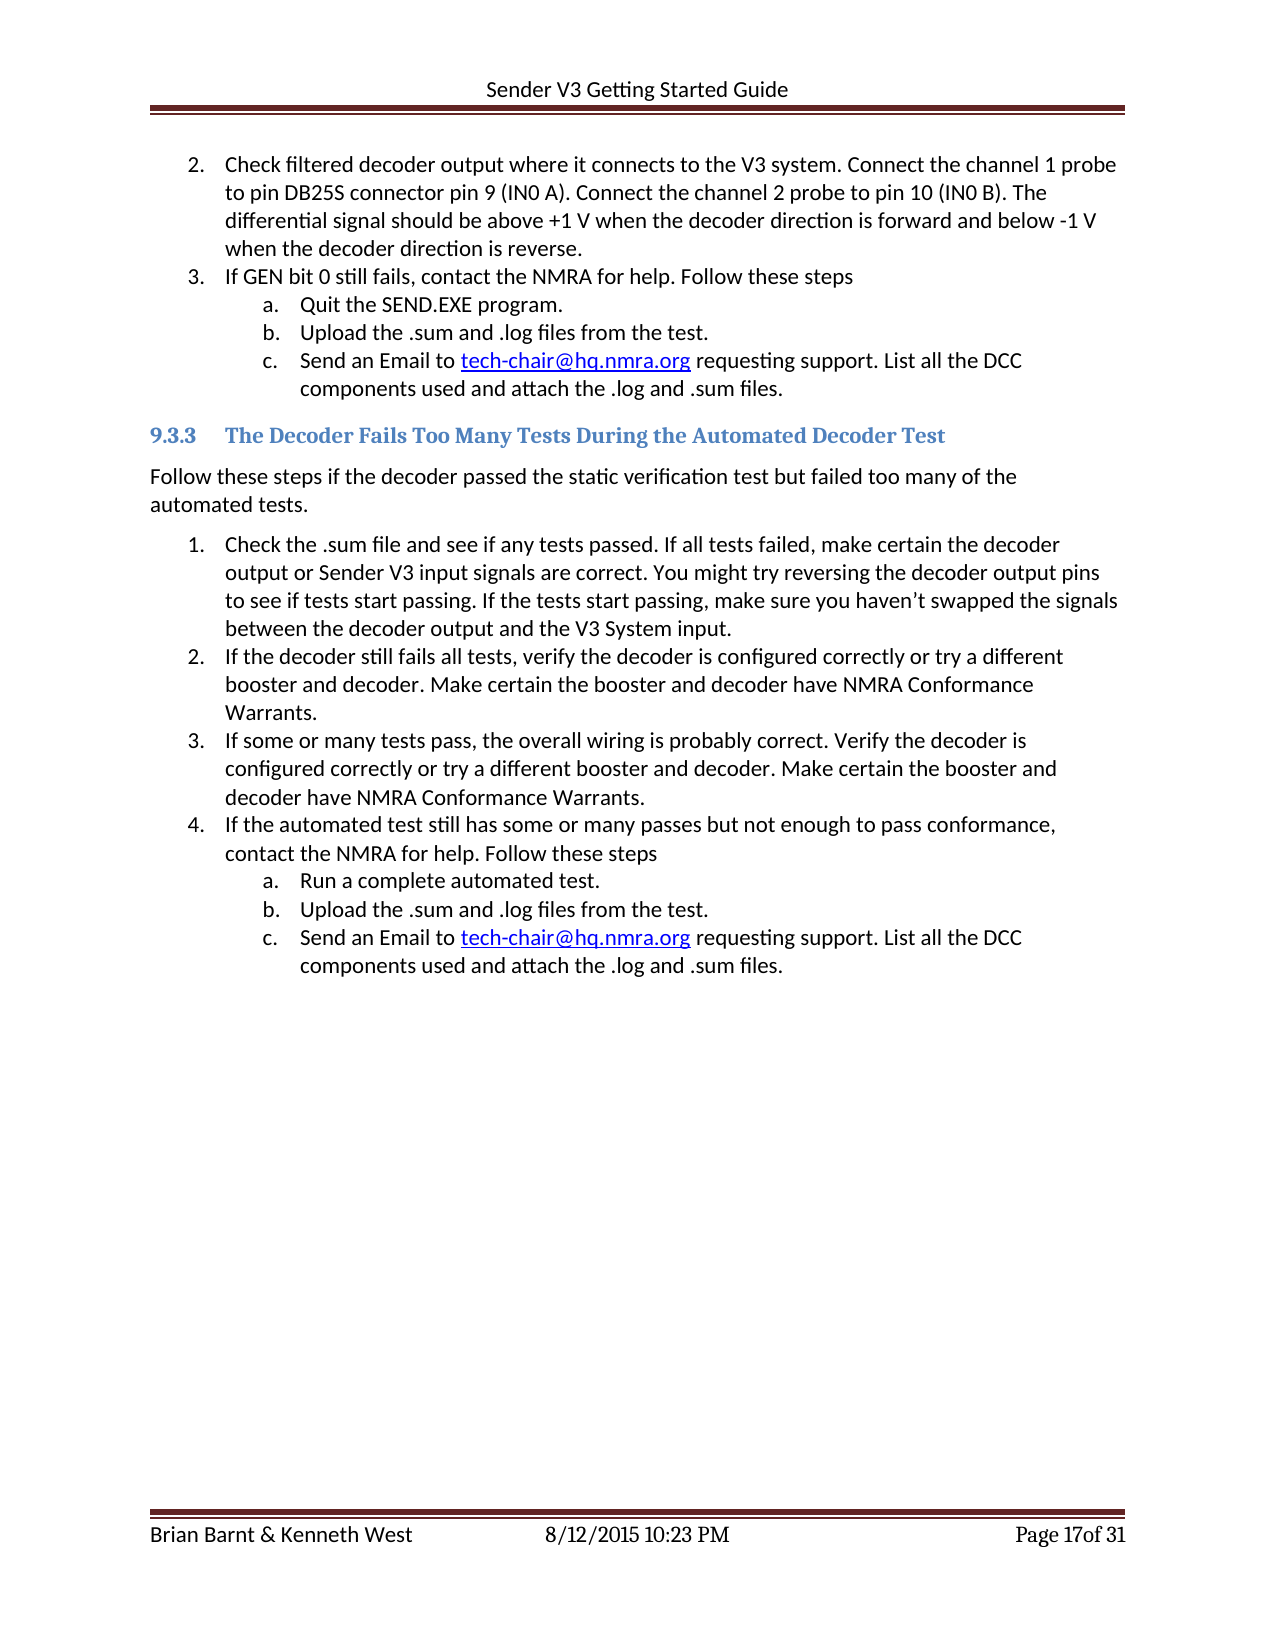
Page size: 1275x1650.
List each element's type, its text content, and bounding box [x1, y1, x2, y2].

subtitle The Decoder Fails Too Many Tests During the Automated Decoder Test [150, 423, 1125, 449]
list Check the .sum file and see if any tests passed. If all tests failed, make certain the decoder output or Sender V3 input signals are correct. You might try reversing the decoder output pins to see if tests start passing. If the tests start passing, make sure you haven’t swapped the signals between the decoder output and the V3 System input. [187, 530, 1125, 642]
list Run a complete automated test. [262, 867, 1125, 895]
list Send an Email to tech-chair@hq.nmra.org requesting support. List all the DCC components used and attach the .log and .sum files. [262, 923, 1125, 979]
list If the decoder still fails all tests, verify the decoder is configured correctly or try a different booster and decoder. Make certain the booster and decoder have NMRA Conformance Warrants. [187, 642, 1125, 727]
list Quit the SEND.EXE program. [262, 290, 1125, 318]
list Upload the .sum and .log files from the test. [262, 895, 1125, 923]
list If some or many tests pass, the overall wiring is probably correct. Verify the decoder is configured correctly or try a different booster and decoder. Make certain the booster and decoder have NMRA Conformance Warrants. [187, 727, 1125, 811]
list Upload the .sum and .log files from the test. [262, 318, 1125, 346]
text Follow these steps if the decoder passed the static verification test but failed too many of the automated tests. [150, 462, 1125, 518]
list If GEN bit 0 still fails, contact the NMRA for help. Follow these steps [187, 262, 1125, 290]
list Send an Email to tech-chair@hq.nmra.org requesting support. List all the DCC components used and attach the .log and .sum files. [262, 346, 1125, 402]
list If the automated test still has some or many passes but not enough to pass conformance, contact the NMRA for help. Follow these steps [187, 811, 1125, 867]
list Check filtered decoder output where it connects to the V3 system. Connect the channel 1 probe to pin DB25S connector pin 9 (IN0 A). Connect the channel 2 probe to pin 10 (IN0 B). The differential signal should be above +1 V when the decoder direction is forward and below -1 V when the decoder direction is reverse. [187, 150, 1125, 262]
